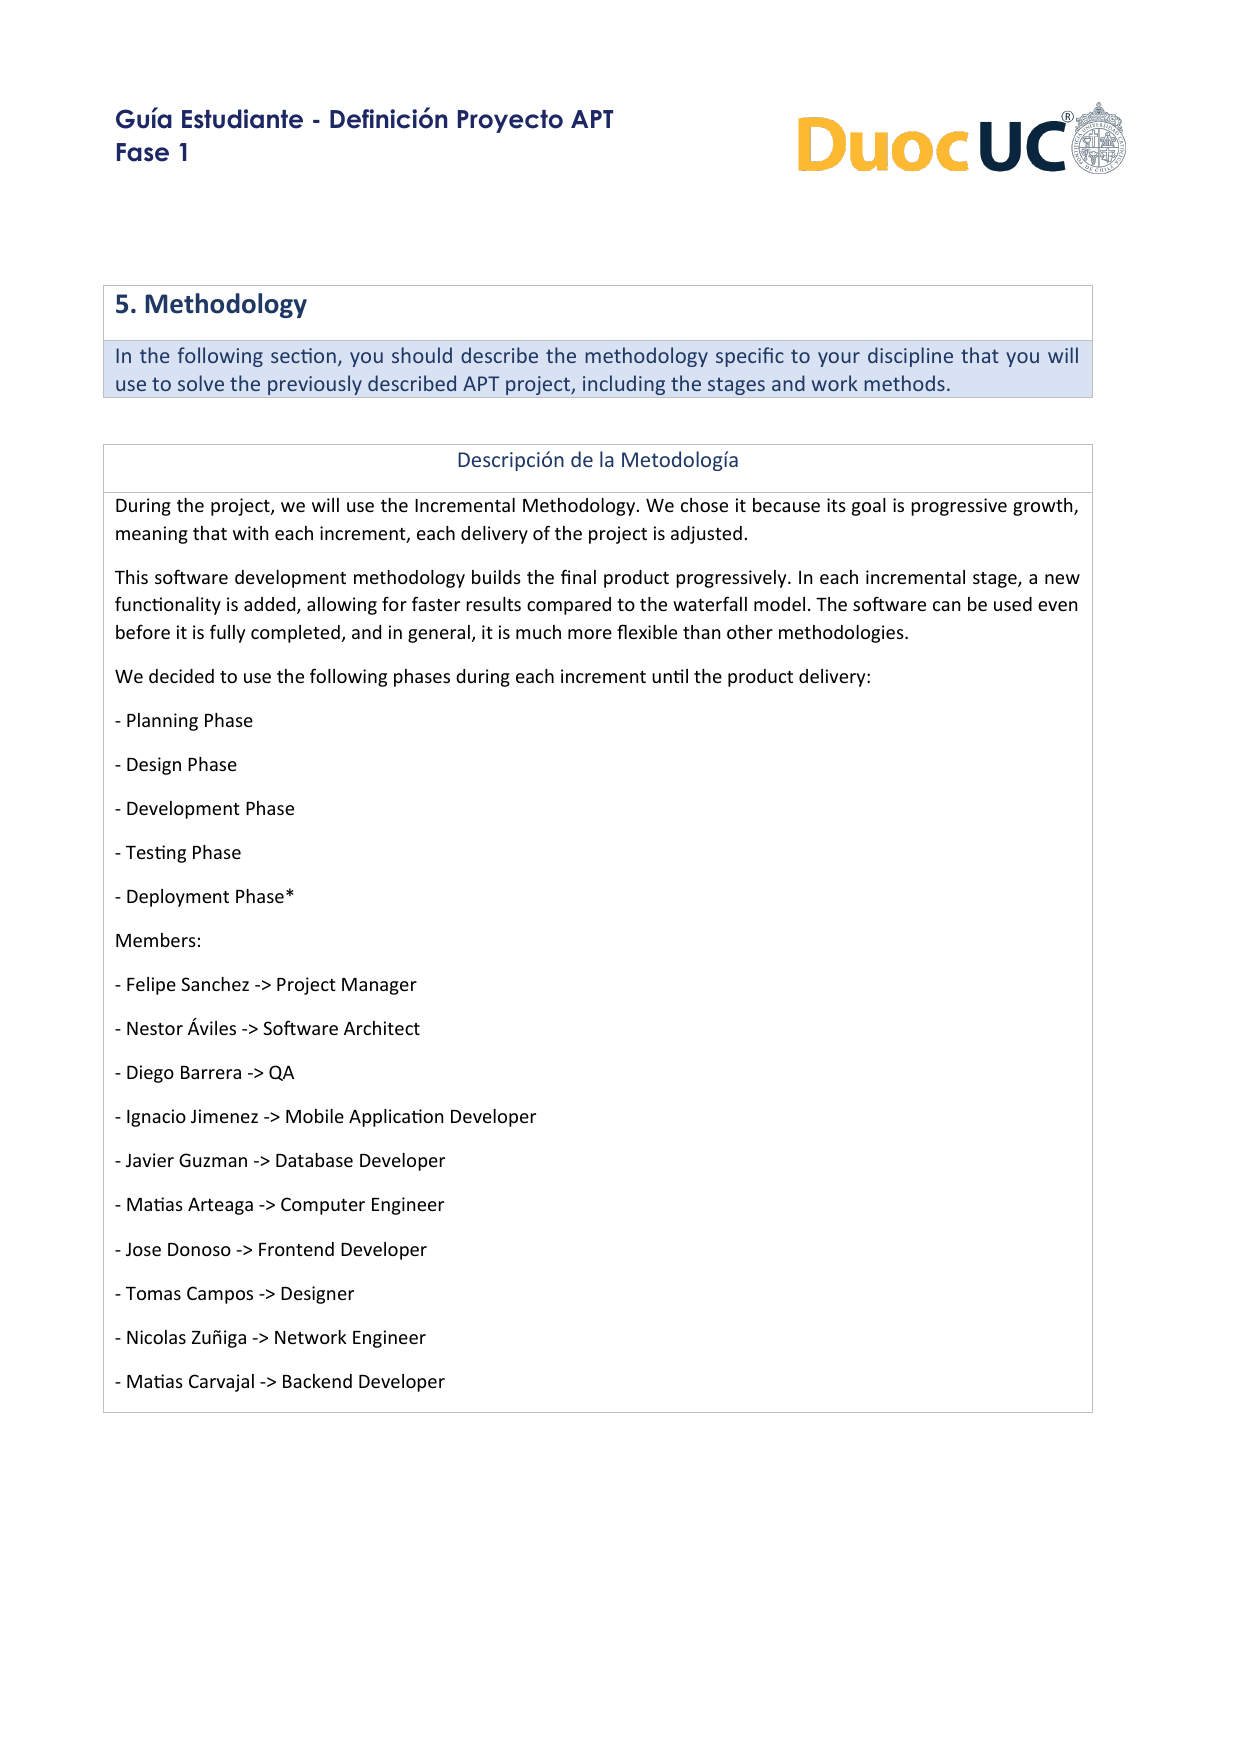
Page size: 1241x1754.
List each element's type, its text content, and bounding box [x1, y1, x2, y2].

table_header 5. Methodology [104, 286, 1092, 340]
picture [798, 102, 1126, 174]
table_cell In the following section, you should describe the methodology specific to your discipline that you will use to solve the previously described APT project, including the stages and work methods. [104, 341, 1092, 397]
table_header Descripción de la Metodología [104, 445, 1092, 492]
table_cell During the project, we will use the Incremental Methodology. We chose it because its goal is progressive growth, meaning that with each increment, each delivery of the project is adjusted. This software development methodology builds the final product progressively. In each incremental stage, a new functionality is added, allowing for faster results compared to the waterfall model. The software can be used even before it is fully completed, and in general, it is much more flexible than other methodologies. We decided to use the following phases during each increment until the product delivery: - Planning Phase - Design Phase - Development Phase - Testing Phase - Deployment Phase* Members: - Felipe Sanchez -> Project Manager - Nestor Áviles -> Software Architect - Diego Barrera -> QA - Ignacio Jimenez -> Mobile Application Developer - Javier Guzman -> Database Developer - Matias Arteaga -> Computer Engineer - Jose Donoso -> Frontend Developer - Tomas Campos -> Designer - Nicolas Zuñiga -> Network Engineer - Matias Carvajal -> Backend Developer [104, 493, 1092, 1412]
